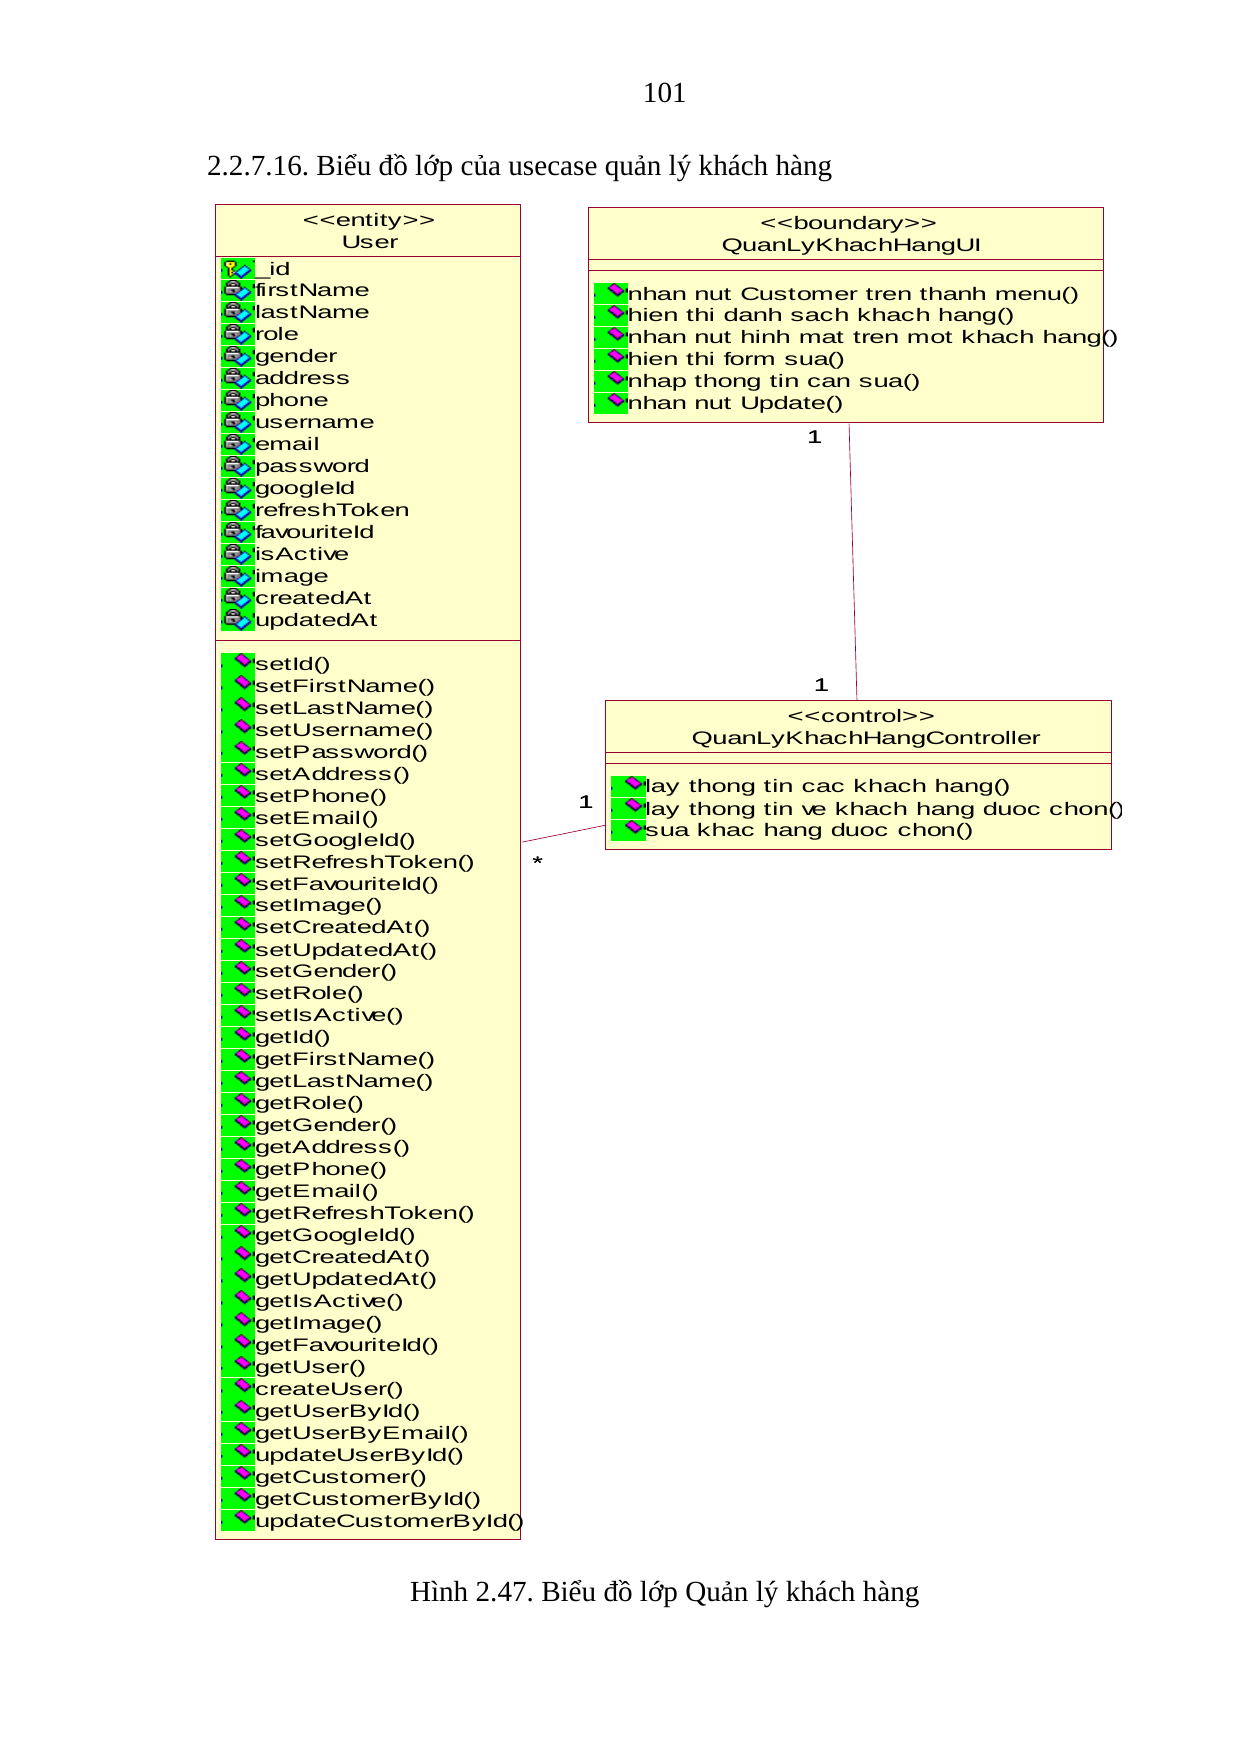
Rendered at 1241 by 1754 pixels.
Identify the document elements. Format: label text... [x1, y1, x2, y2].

subtitle Biểu đồ lớp của usecase quản lý khách hàng [207, 148, 1122, 1545]
